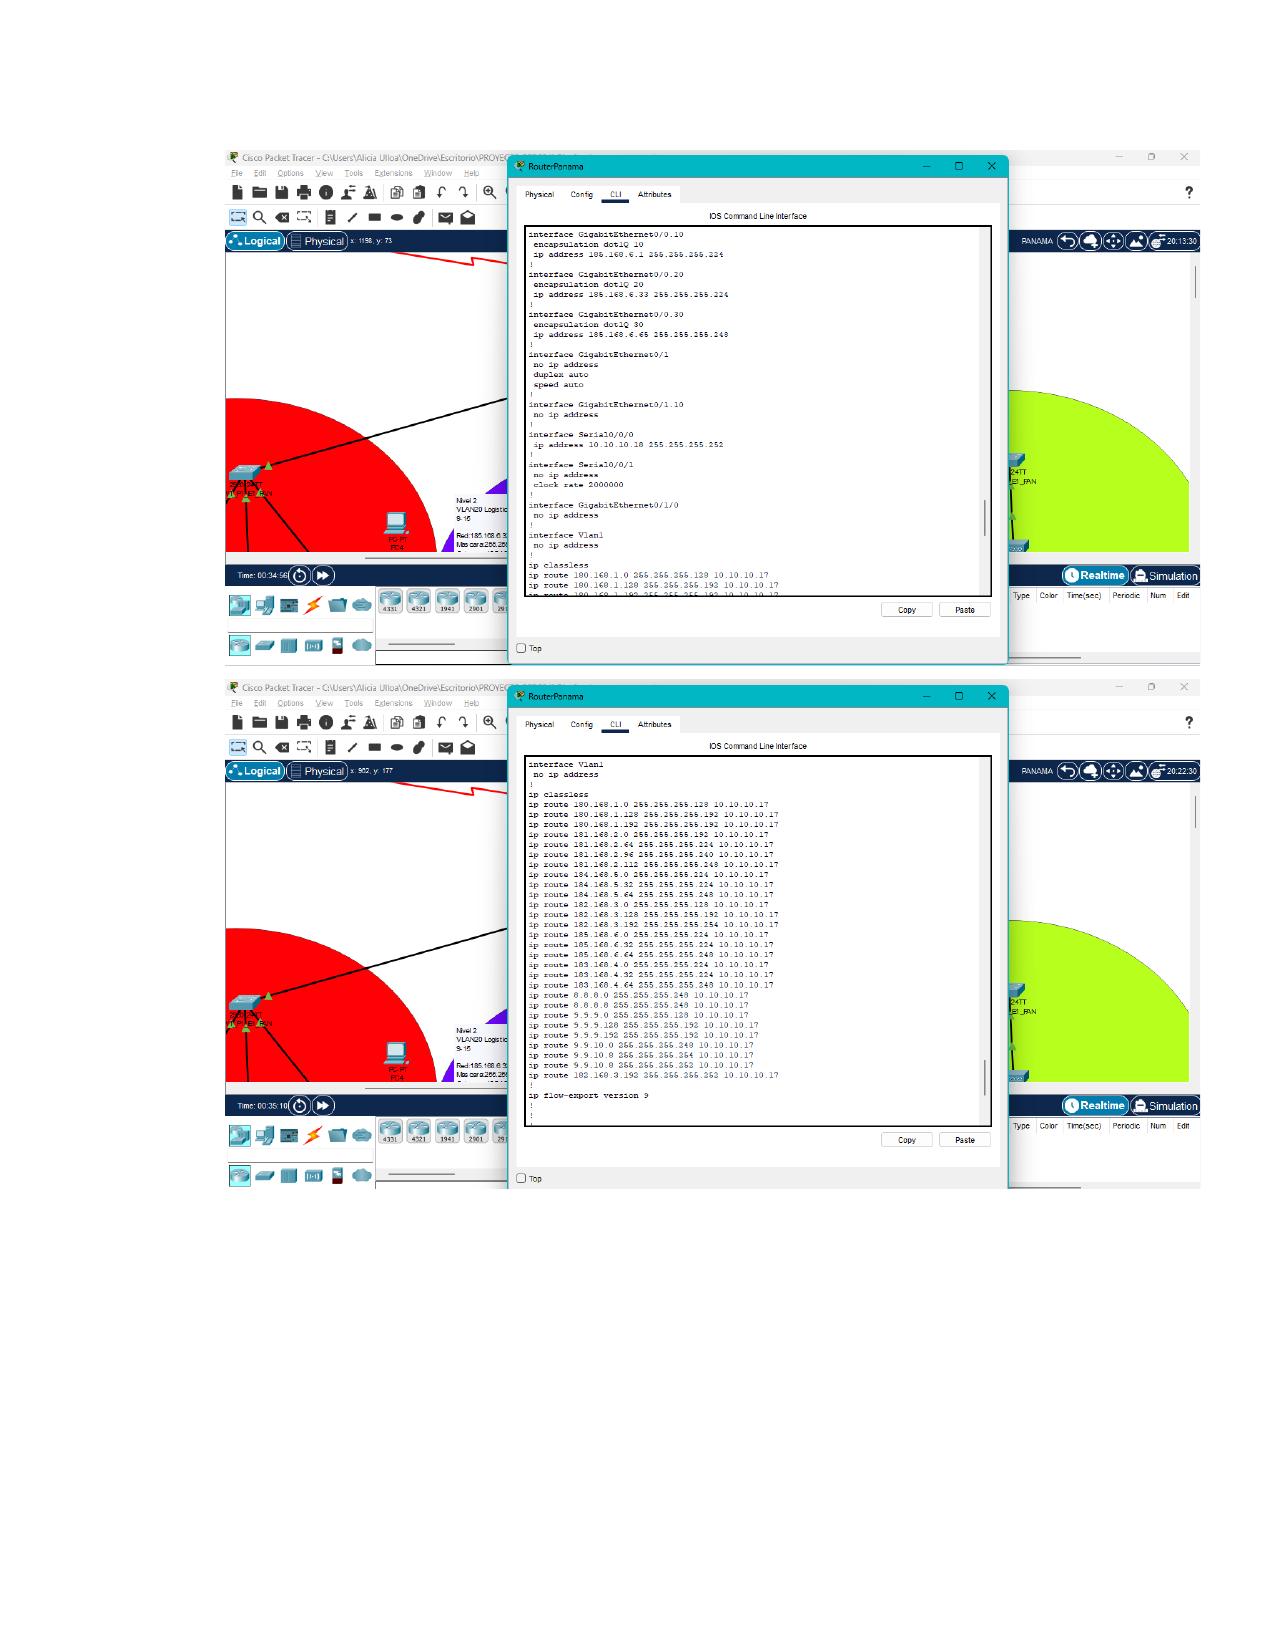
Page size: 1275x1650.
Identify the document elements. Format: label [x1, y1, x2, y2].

picture [273, 768, 280, 774]
picture [225, 679, 1200, 1189]
picture [225, 150, 1200, 666]
picture [273, 238, 280, 244]
